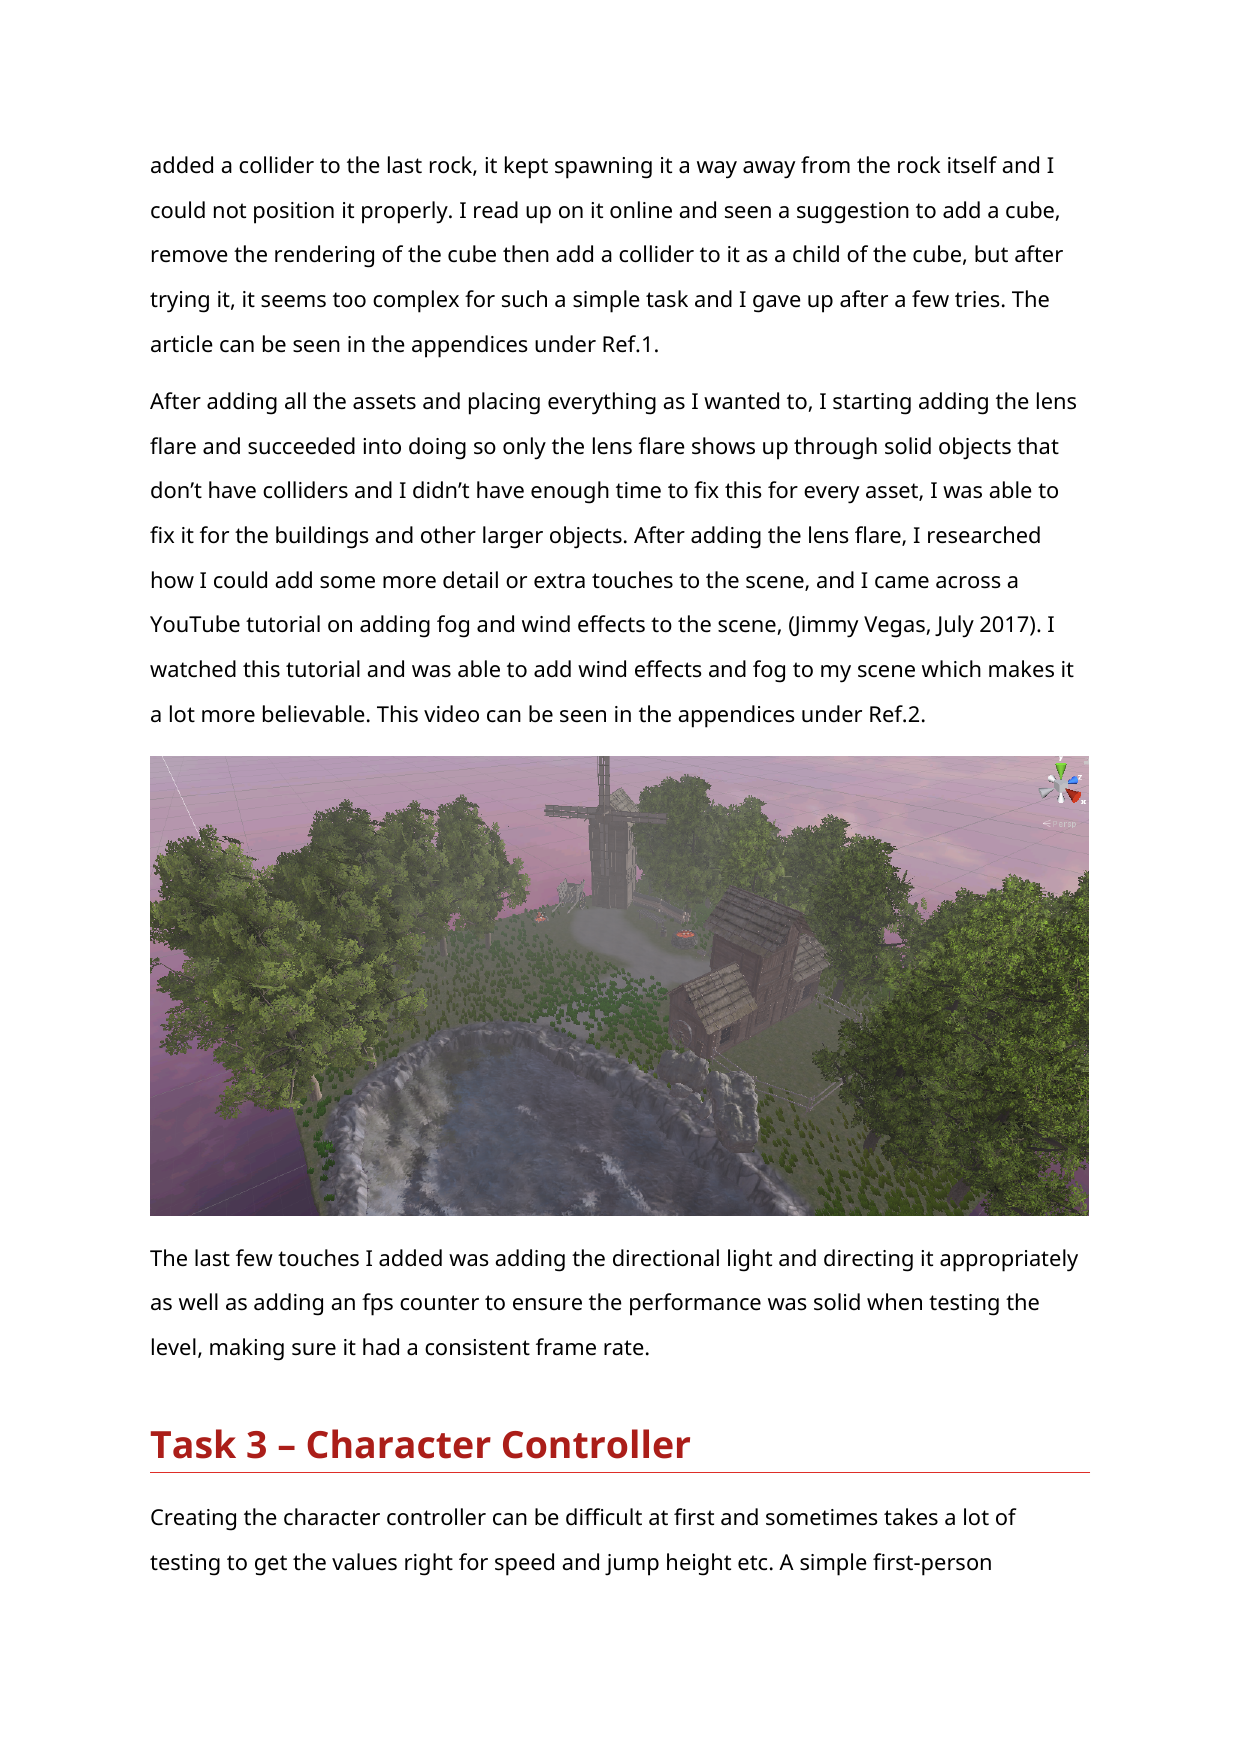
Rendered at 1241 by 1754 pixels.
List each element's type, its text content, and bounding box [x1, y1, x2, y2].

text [150, 150, 1090, 358]
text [150, 1502, 1090, 1577]
text After adding all the assets and placing everything as I wanted to, I starting adding the lens flare and succeeded into doing so only the lens flare shows up through solid objects that don’t have colliders and I didn’t have enough time to fix this for every asset, I was able to fix it for the buildings and other larger objects. After adding the lens flare, I researched how I could add some more detail or extra touches to the scene, and I came across a YouTube tutorial on adding fog and wind effects to the scene, (Jimmy Vegas, July 2017). I watched this tutorial and was able to add wind effects and fog to my scene which makes it a lot more believable. This video can be seen in the appendices under Ref.2. [150, 386, 1090, 728]
text The last few touches I added was adding the directional light and directing it appropriately as well as adding an fps counter to ensure the performance was solid when testing the level, making sure it had a consistent frame rate. [150, 1243, 1090, 1362]
picture [150, 756, 1089, 1216]
subtitle Task 3 – Character Controller [150, 1418, 1090, 1472]
